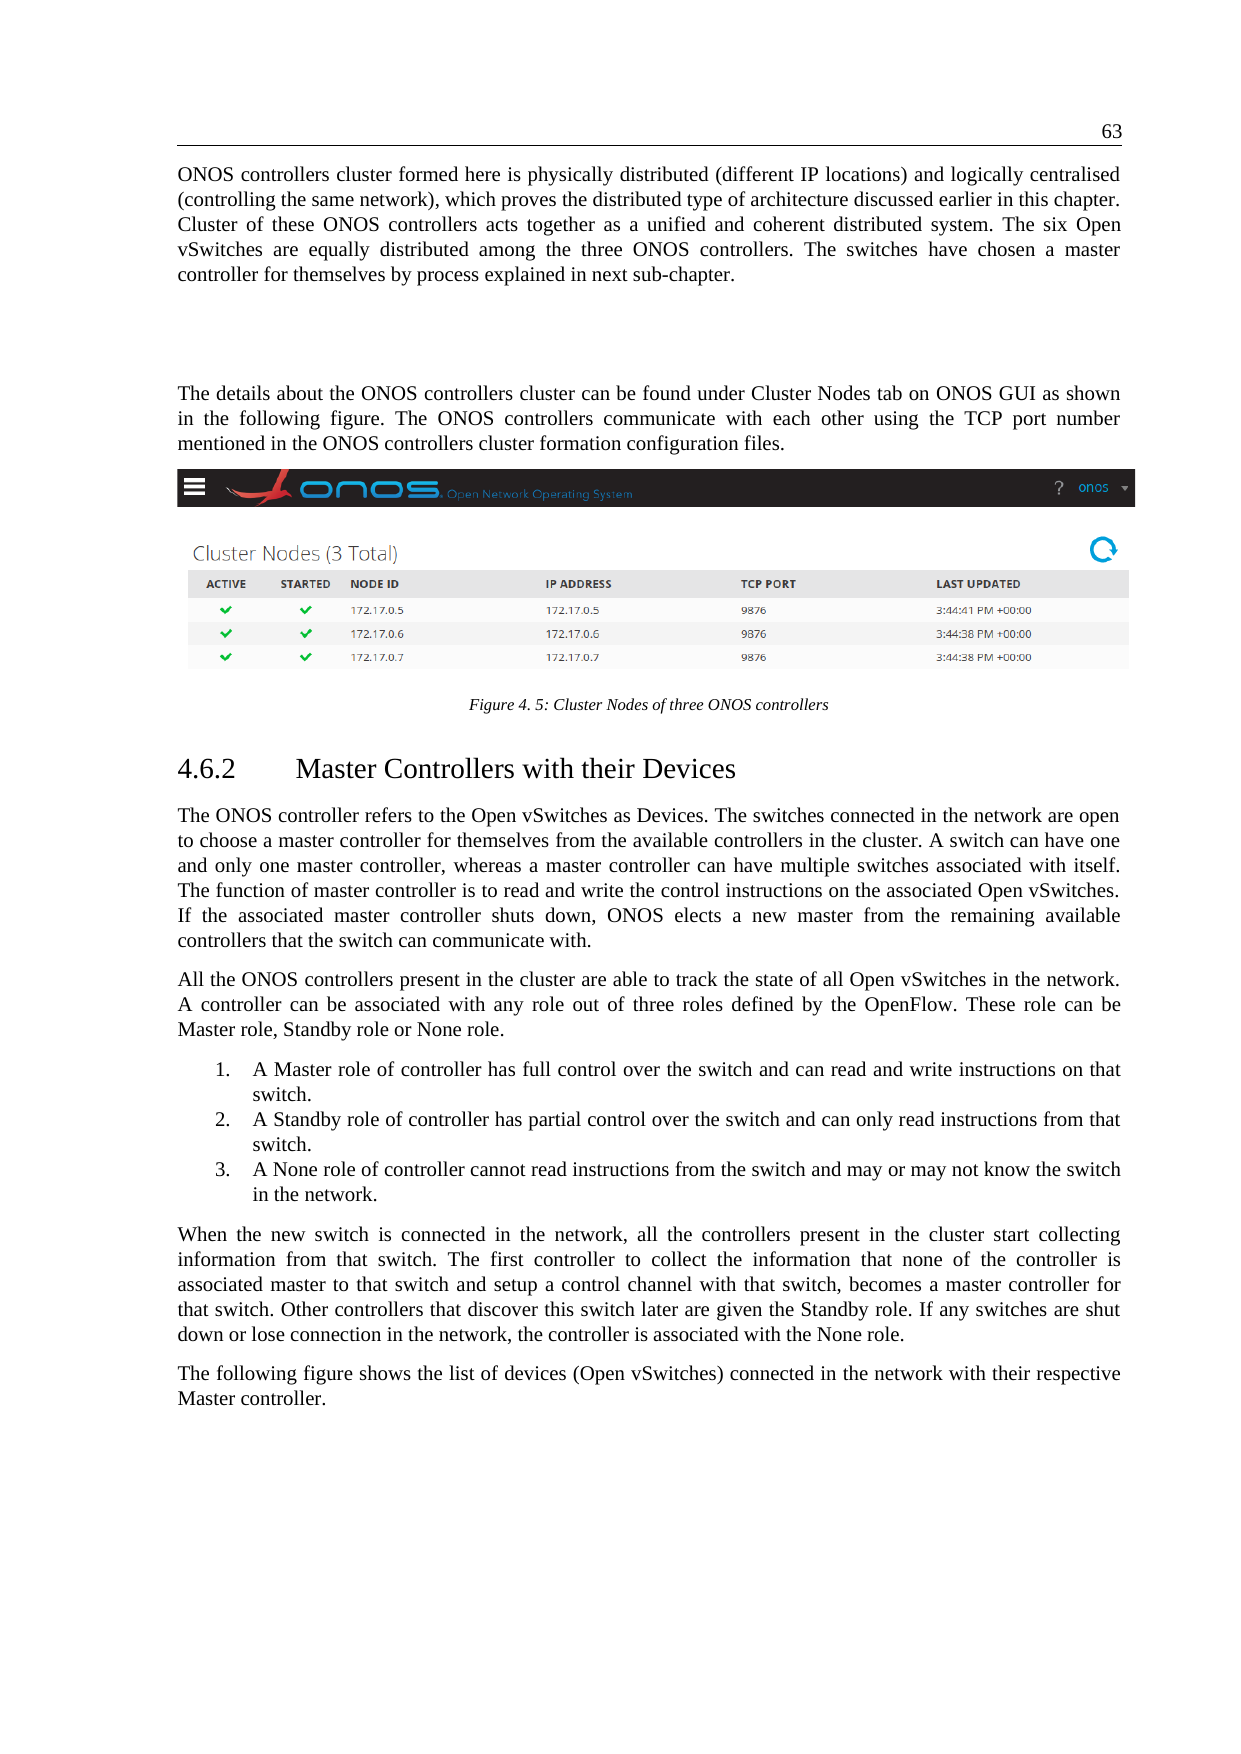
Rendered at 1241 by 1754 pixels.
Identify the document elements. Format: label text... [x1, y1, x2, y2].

text The following figure shows the list of devices (Open vSwitches) connected in the network with their respective Master controller. [177, 1360, 1122, 1410]
list A Standby role of controller has partial control over the switch and can only read instructions from that switch. [215, 1106, 1122, 1156]
text The ONOS controller refers to the Open vSwitches as Devices. The switches connected in the network are open to choose a master controller for themselves from the available controllers in the cluster. A switch can have one and only one master controller, whereas a master controller can have multiple switches associated with itself. The function of master controller is to read and write the control instructions on the associated Open vSwitches. If the associated master controller shuts down, ONOS elects a new master from the remaining available controllers that the switch can communicate with. [177, 802, 1122, 952]
text The details about the ONOS controllers cluster can be found under Cluster Nodes tab on ONOS GUI as shown in the following figure. The ONOS controllers communicate with each other using the TCP port number mentioned in the ONOS controllers cluster formation configuration files. [177, 379, 1122, 454]
text Figure 4. 5: Cluster Nodes of three ONOS controllers [177, 695, 1122, 714]
list A Master role of controller has full control over the switch and can read and write instructions on that switch. [215, 1056, 1122, 1106]
subtitle Master Controllers with their Devices [177, 752, 1122, 785]
text When the new switch is connected in the network, all the controllers present in the cluster start collecting information from that switch. The first controller to collect the information that none of the controller is associated master to that switch and setup a control channel with that switch, becomes a master controller for that switch. Other controllers that discover this switch later are given the Standby role. If any switches are shut down or lose connection in the network, the controller is associated with the None role. [177, 1221, 1122, 1346]
picture [177, 469, 1136, 679]
list A None role of controller cannot read instructions from the switch and may or may not know the switch in the network. [215, 1156, 1122, 1206]
text All the ONOS controllers present in the cluster are able to track the state of all Open vSwitches in the network. A controller can be associated with any role out of three roles defined by the OpenFlow. These role can be Master role, Standby role or None role. [177, 966, 1122, 1041]
text ONOS controllers cluster formed here is physically distributed (different IP locations) and logically centralised (controlling the same network), which proves the distributed type of architecture discussed earlier in this chapter. Cluster of these ONOS controllers acts together as a unified and coherent distributed system. The six Open vSwitches are equally distributed among the three ONOS controllers. The switches have chosen a master controller for themselves by process explained in next sub-chapter. [177, 161, 1122, 286]
